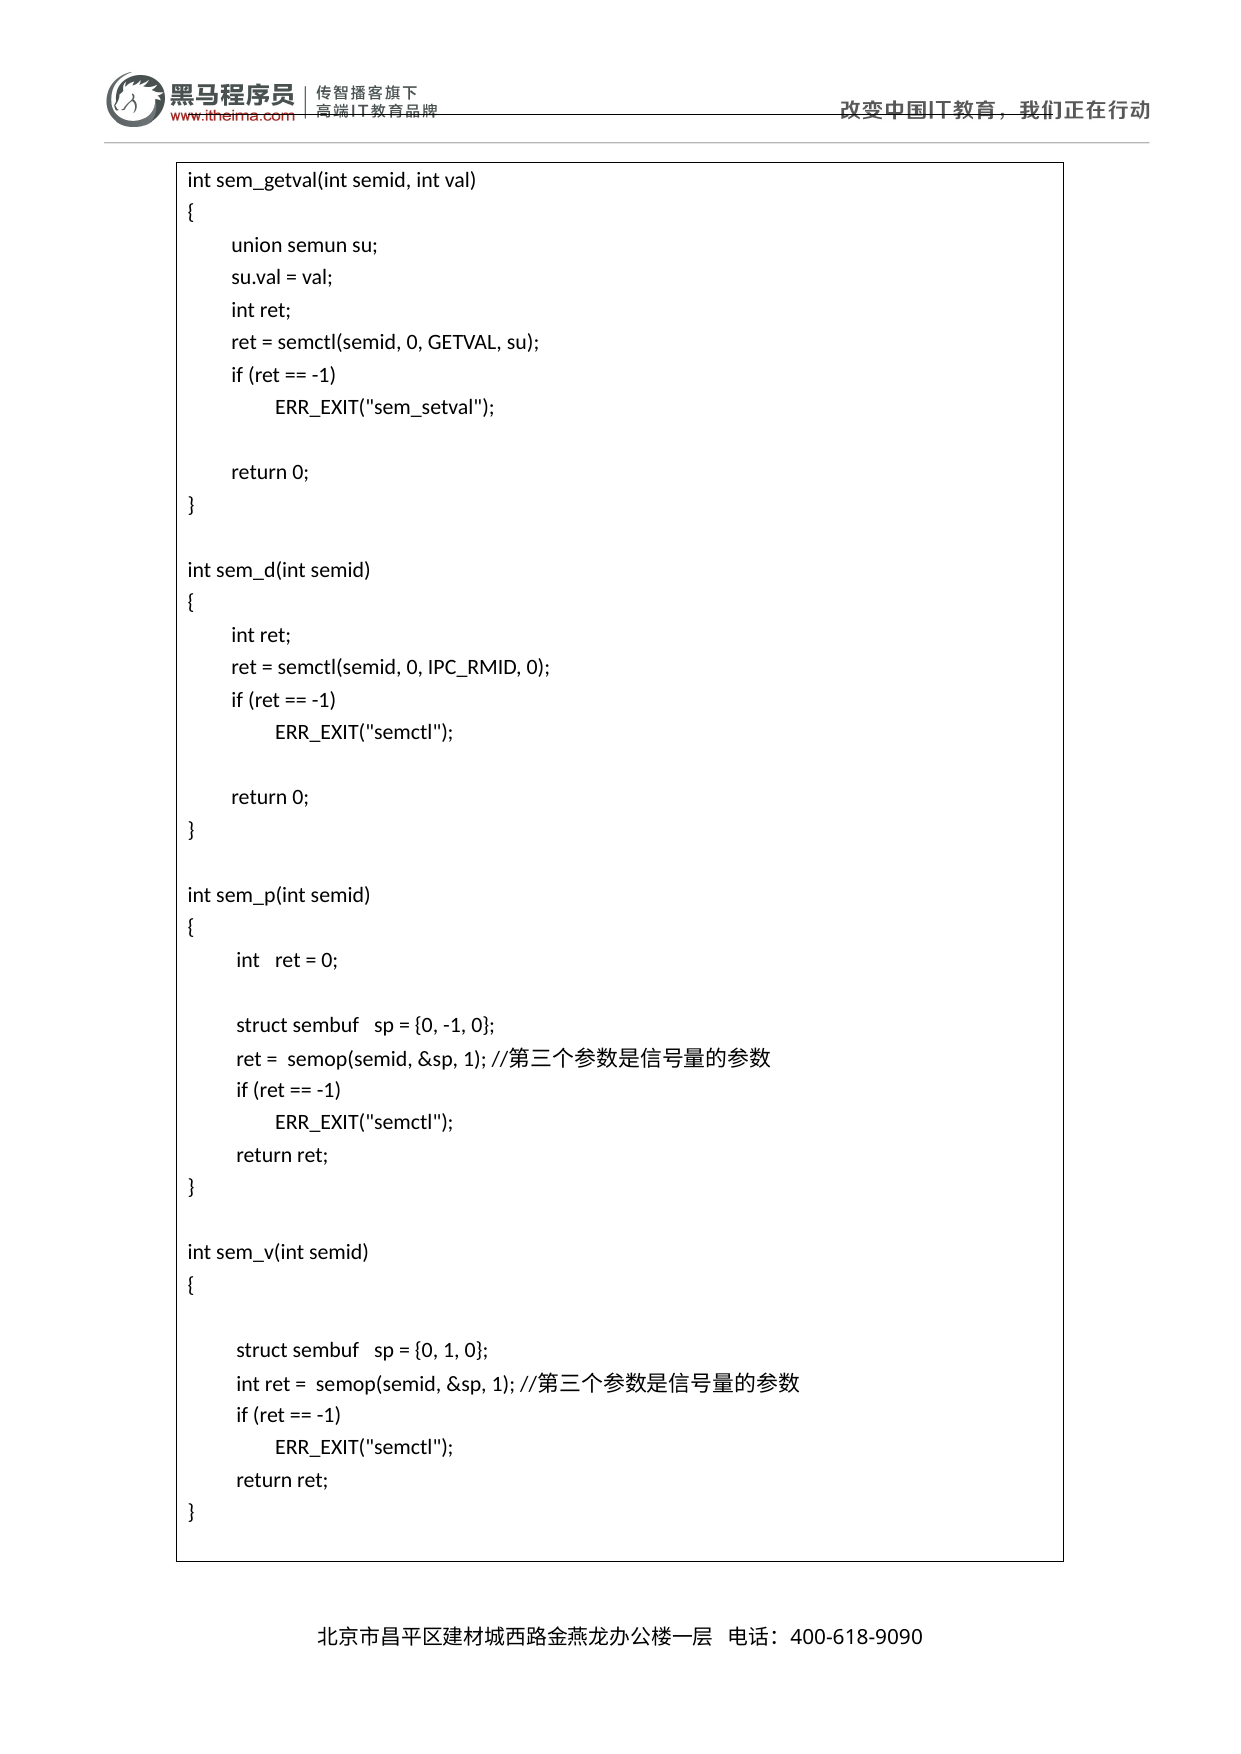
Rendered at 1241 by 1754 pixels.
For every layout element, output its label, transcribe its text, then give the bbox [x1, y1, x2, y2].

picture [0, 1, 1241, 151]
